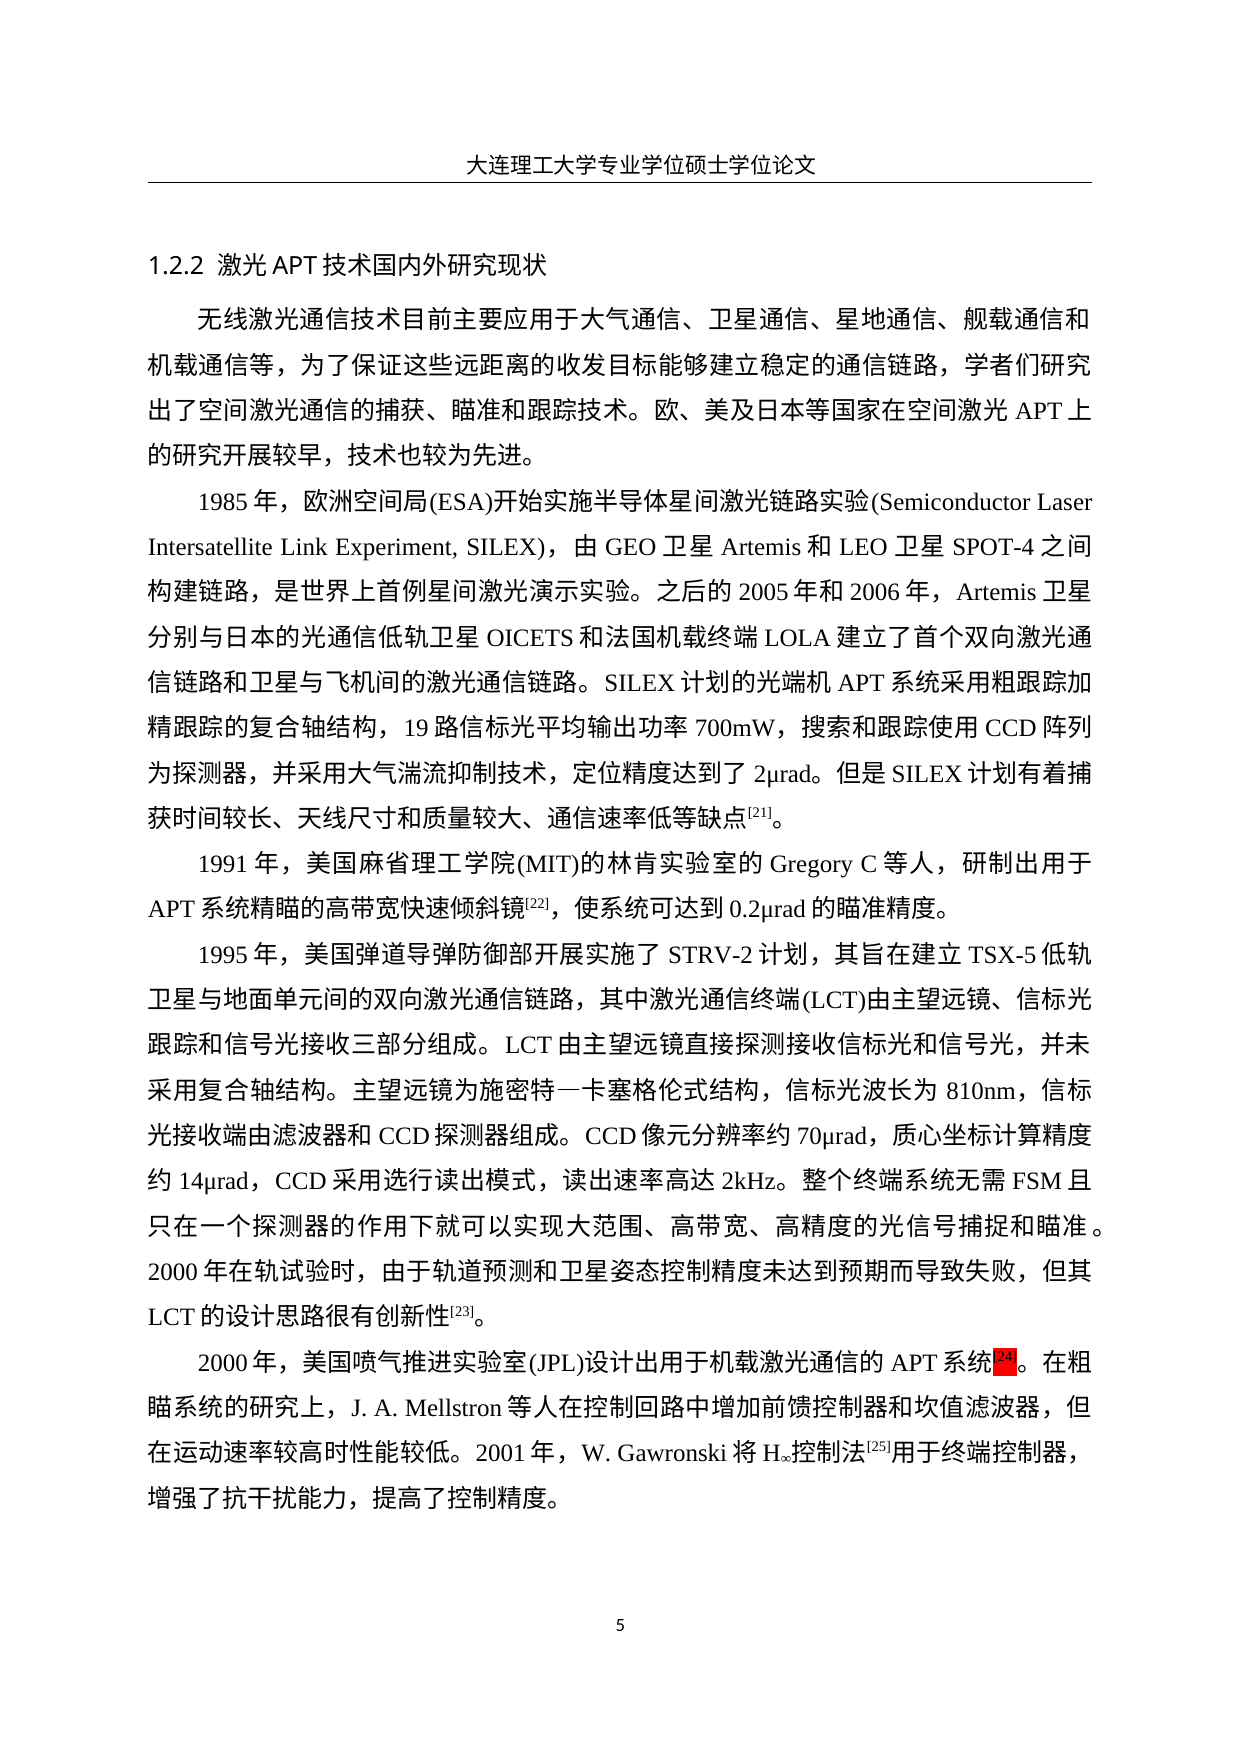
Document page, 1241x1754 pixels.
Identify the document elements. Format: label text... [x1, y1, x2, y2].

text 无线激光通信技术目前主要应用于大气通信、卫星通信、星地通信、舰载通信和机载通信等，为了保证这些远距离的收发目标能够建立稳定的通信链路，学者们研究出了空间激光通信的捕获、瞄准和跟踪技术。欧、美及日本等国家在空间激光APT上的研究开展较早，技术也较为先进。 [148, 300, 1092, 472]
text 2000年，美国喷气推进实验室(JPL)设计出用于机载激光通信的APT系统[24]。在粗瞄系统的研究上，J. A. Mellstron等人在控制回路中增加前馈控制器和坎值滤波器，但在运动速率较高时性能较低。2001年，W. Gawronski将H∞控制法[25]用于终端控制器，增强了抗干扰能力，提高了控制精度。 [148, 1342, 1092, 1514]
text 1995年，美国弹道导弹防御部开展实施了STRV-2计划，其旨在建立TSX-5低轨卫星与地面单元间的双向激光通信链路，其中激光通信终端(LCT)由主望远镜、信标光跟踪和信号光接收三部分组成。LCT由主望远镜直接探测接收信标光和信号光，并未采用复合轴结构。主望远镜为施密特—卡塞格伦式结构，信标光波长为810nm，信标光接收端由滤波器和CCD探测器组成。CCD像元分辨率约70μrad，质心坐标计算精度约14μrad，CCD采用选行读出模式，读出速率高达2kHz。整个终端系统无需FSM且只在一个探测器的作用下就可以实现大范围、高带宽、高精度的光信号捕捉和瞄准。2000年在轨试验时，由于轨道预测和卫星姿态控制精度未达到预期而导致失败，但其LCT的设计思路很有创新性[23]。 [148, 934, 1092, 1333]
text 1991年，美国麻省理工学院(MIT)的林肯实验室的Gregory C等人，研制出用于APT系统精瞄的高带宽快速倾斜镜[22]，使系统可达到0.2μrad的瞄准精度。 [148, 844, 1092, 925]
text 1985年，欧洲空间局(ESA)开始实施半导体星间激光链路实验(Semiconductor Laser Intersatellite Link Experiment, SILEX)，由GEO卫星Artemis和LEO卫星SPOT-4之间构建链路，是世界上首例星间激光演示实验。之后的2005年和2006年，Artemis卫星分别与日本的光通信低轨卫星OICETS和法国机载终端LOLA建立了首个双向激光通信链路和卫星与飞机间的激光通信链路。SILEX计划的光端机APT系统采用粗跟踪加精跟踪的复合轴结构，19路信标光平均输出功率700mW，搜索和跟踪使用CCD阵列为探测器，并采用大气湍流抑制技术，定位精度达到了2μrad。但是SILEX计划有着捕获时间较长、天线尺寸和质量较大、通信速率低等缺点[21]。 [148, 481, 1092, 834]
subtitle 1.2.2 激光APT技术国内外研究现状 [148, 246, 1092, 282]
